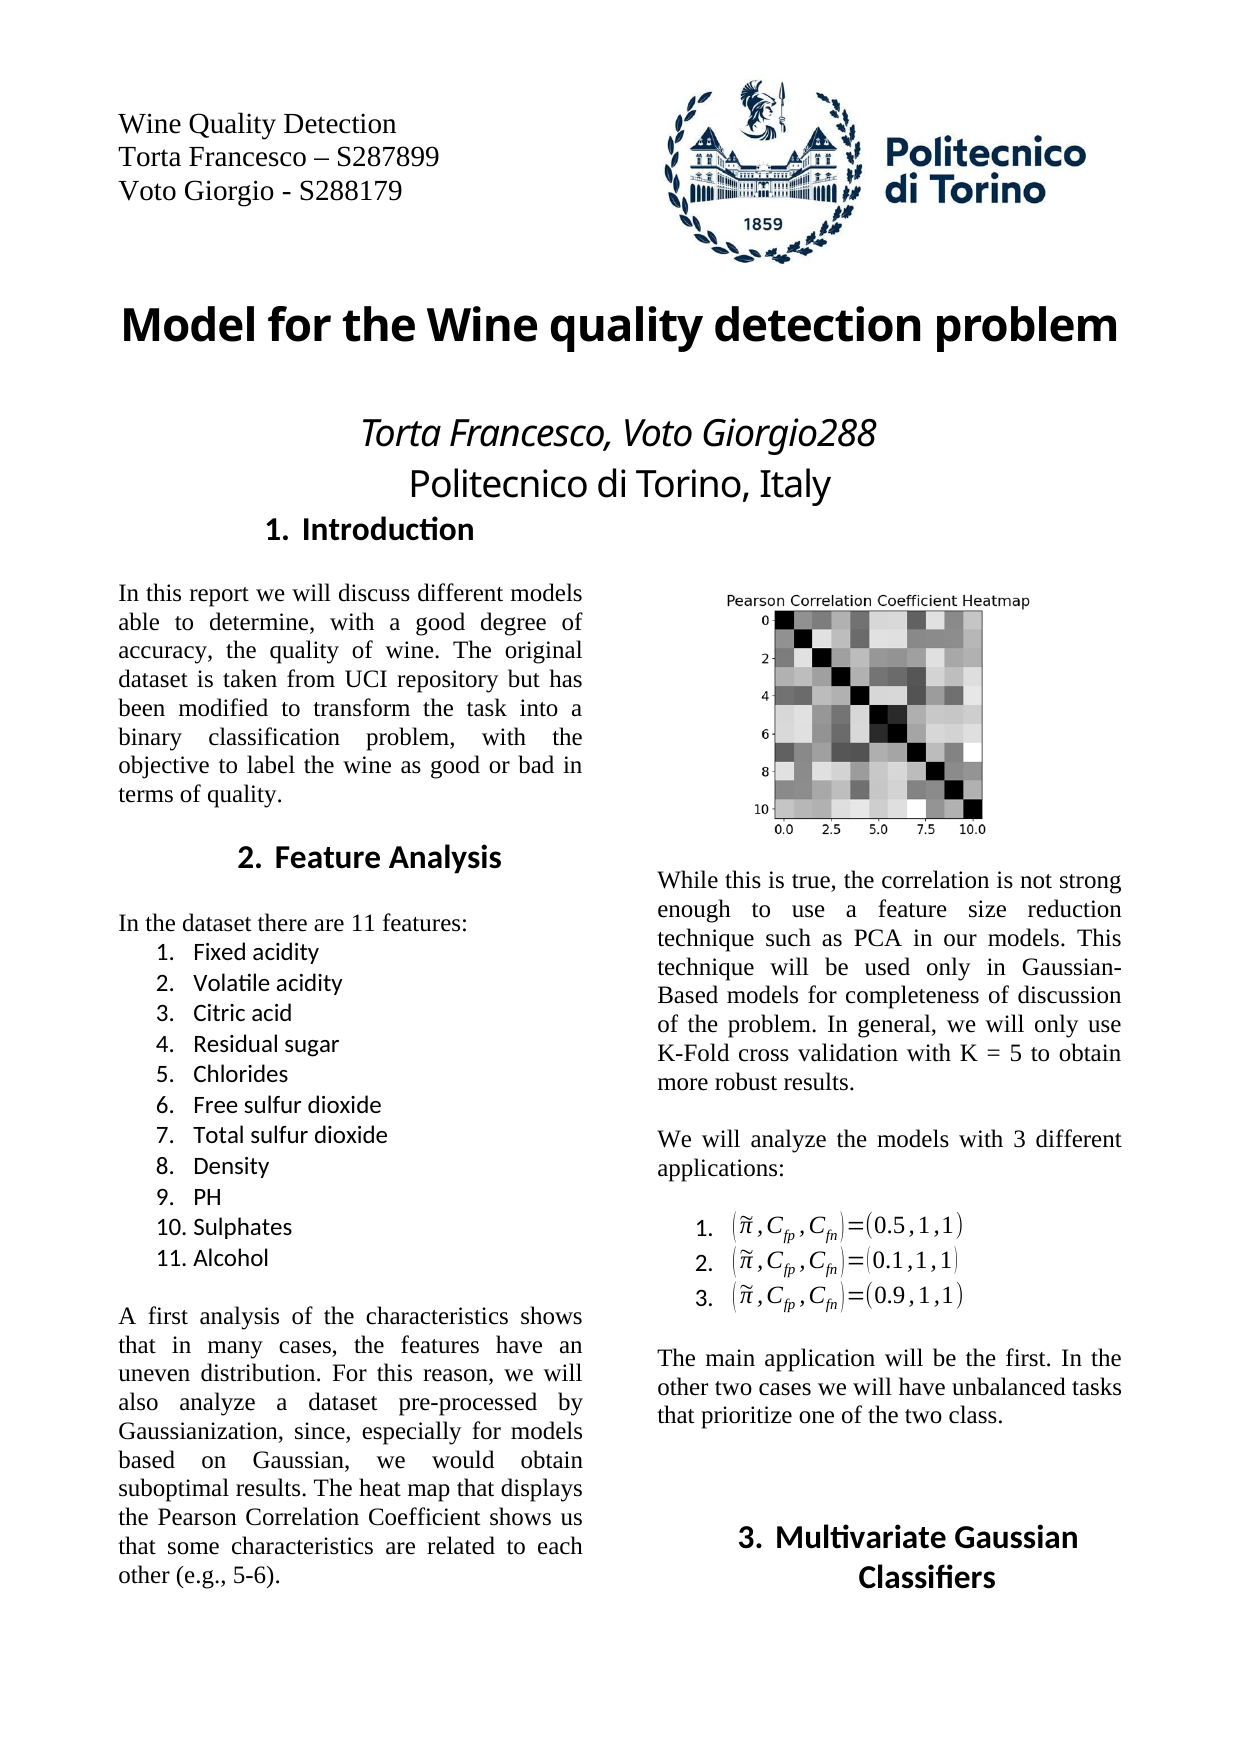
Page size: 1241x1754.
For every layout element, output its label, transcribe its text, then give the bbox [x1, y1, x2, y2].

text The main application will be the first. In the other two cases we will have unbalanced tasks that prioritize one of the two class. [657, 1343, 1122, 1429]
picture [622, 72, 1127, 272]
list Residual sugar [156, 1028, 583, 1059]
text Torta Francesco, Voto Giorgio288 Politecnico di Torino, Italy [118, 355, 1122, 508]
list Chlorides [156, 1059, 583, 1089]
list Fixed acidity [156, 937, 583, 967]
list Citric acid [156, 998, 583, 1028]
list Multivariate Gaussian Classifiers [694, 1516, 1122, 1597]
text Torta Francesco – S287899 [118, 139, 583, 173]
list Introduction [156, 508, 583, 549]
text In this report we will discuss different models able to determine, with a good degree of accuracy, the quality of wine. The original dataset is taken from UCI repository but has been modified to transform the task into a binary classification problem, with the objective to label the wine as good or bad in terms of quality. [118, 578, 583, 808]
list Free sulfur dioxide [156, 1089, 583, 1120]
list Volatile acidity [156, 967, 583, 998]
list PH [156, 1181, 583, 1211]
list Feature Analysis [156, 837, 583, 908]
text Voto Giorgio - S288179 [118, 173, 583, 207]
picture [699, 581, 1057, 850]
list Sulphates [156, 1211, 583, 1242]
text In the dataset there are 11 features: [118, 908, 583, 937]
list Density [156, 1150, 583, 1181]
text A first analysis of the characteristics shows that in many cases, the features have an uneven distribution. For this reason, we will also analyze a dataset pre-processed by Gaussianization, since, especially for models based on Gaussian, we would obtain suboptimal results. The heat map that displays the Pearson Correlation Coefficient shows us that some characteristics are related to each other (e.g., 5-6). [118, 1301, 583, 1588]
list Total sulfur dioxide [156, 1120, 583, 1150]
list Alcohol [156, 1242, 583, 1272]
text Wine Quality Detection [118, 72, 583, 139]
text We will analyze the models with 3 different applications: [657, 1124, 1122, 1210]
text Model for the Wine quality detection problem [118, 293, 1122, 355]
text While this is true, the correlation is not strong enough to use a feature size reduction technique such as PCA in our models. This technique will be used only in Gaussian-Based models for completeness of discussion of the problem. In general, we will only use K-Fold cross validation with K = 5 to obtain more robust results. [657, 865, 1122, 1095]
